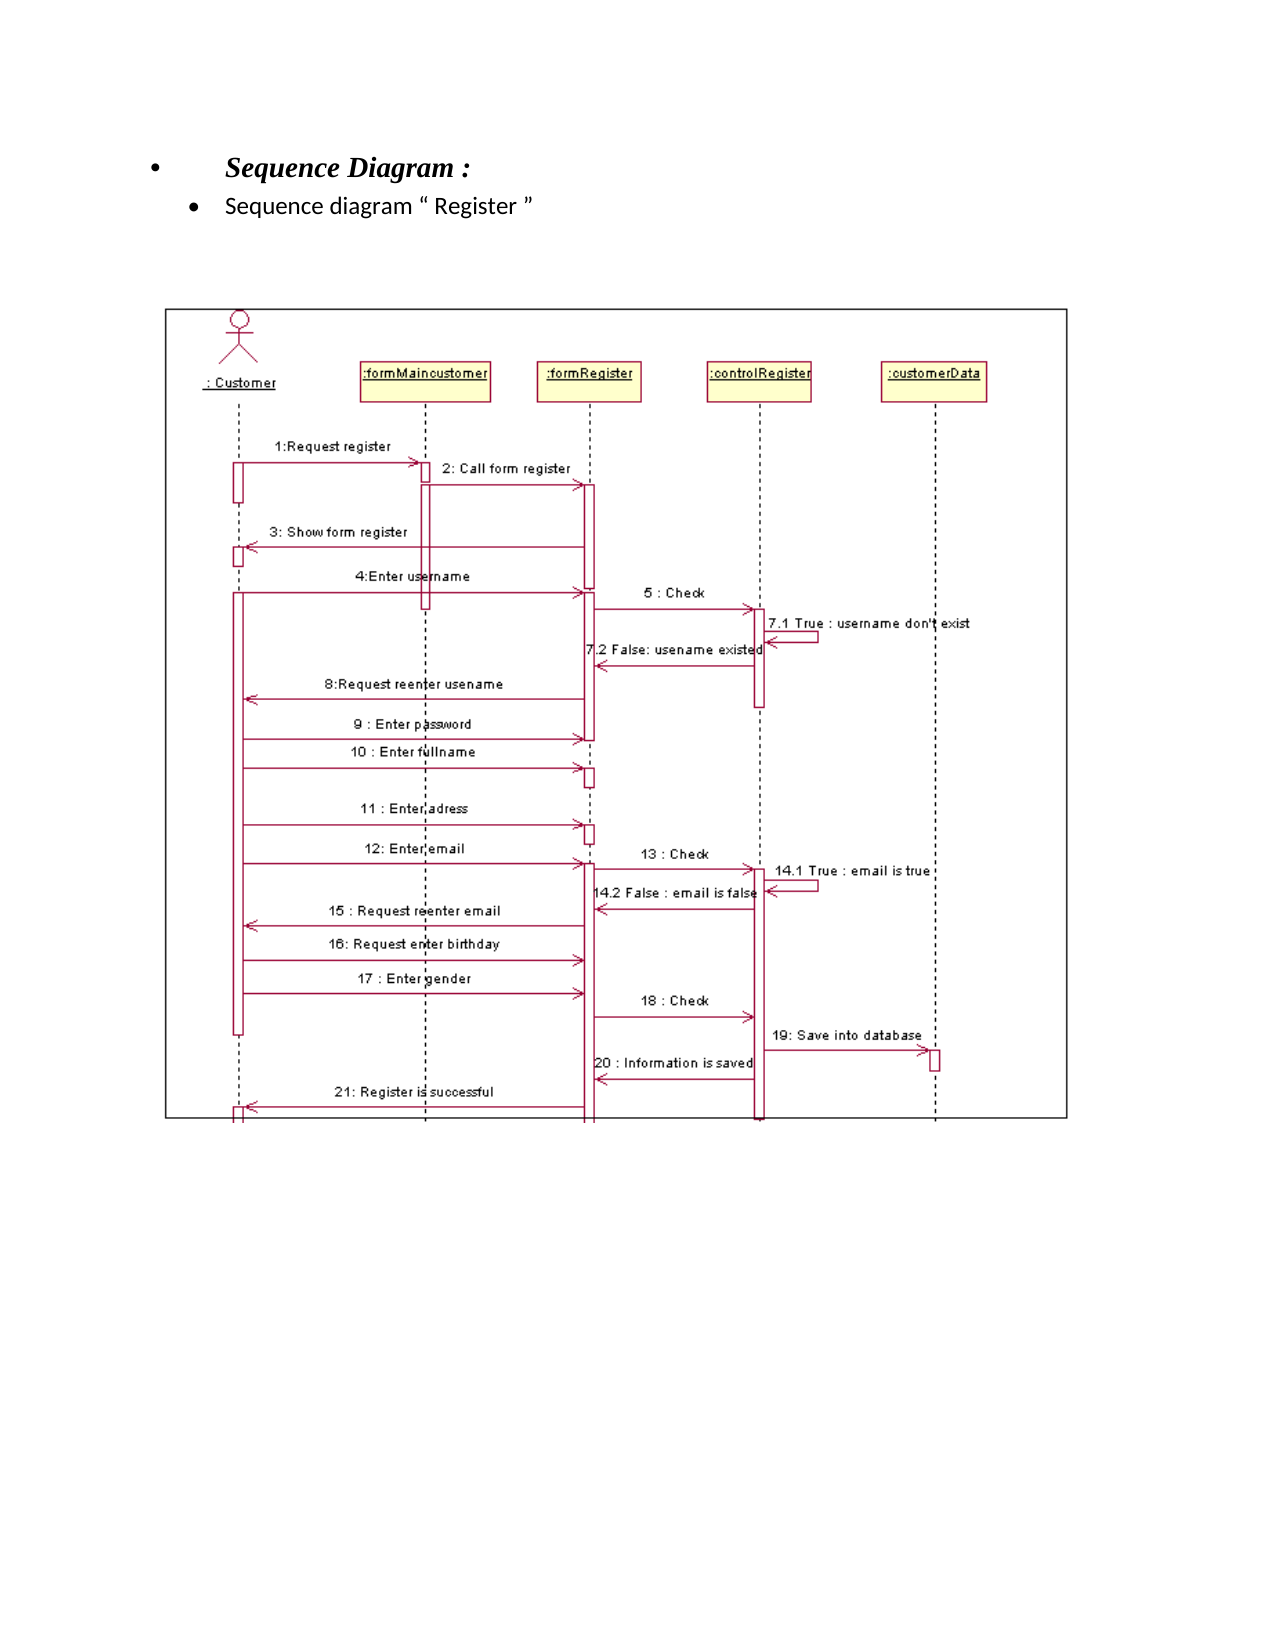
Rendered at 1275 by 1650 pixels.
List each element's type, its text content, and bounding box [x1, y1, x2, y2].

list Sequence Diagram : [150, 150, 1125, 183]
picture [150, 306, 1086, 1123]
list Sequence diagram “ Register ” [187, 190, 1125, 220]
